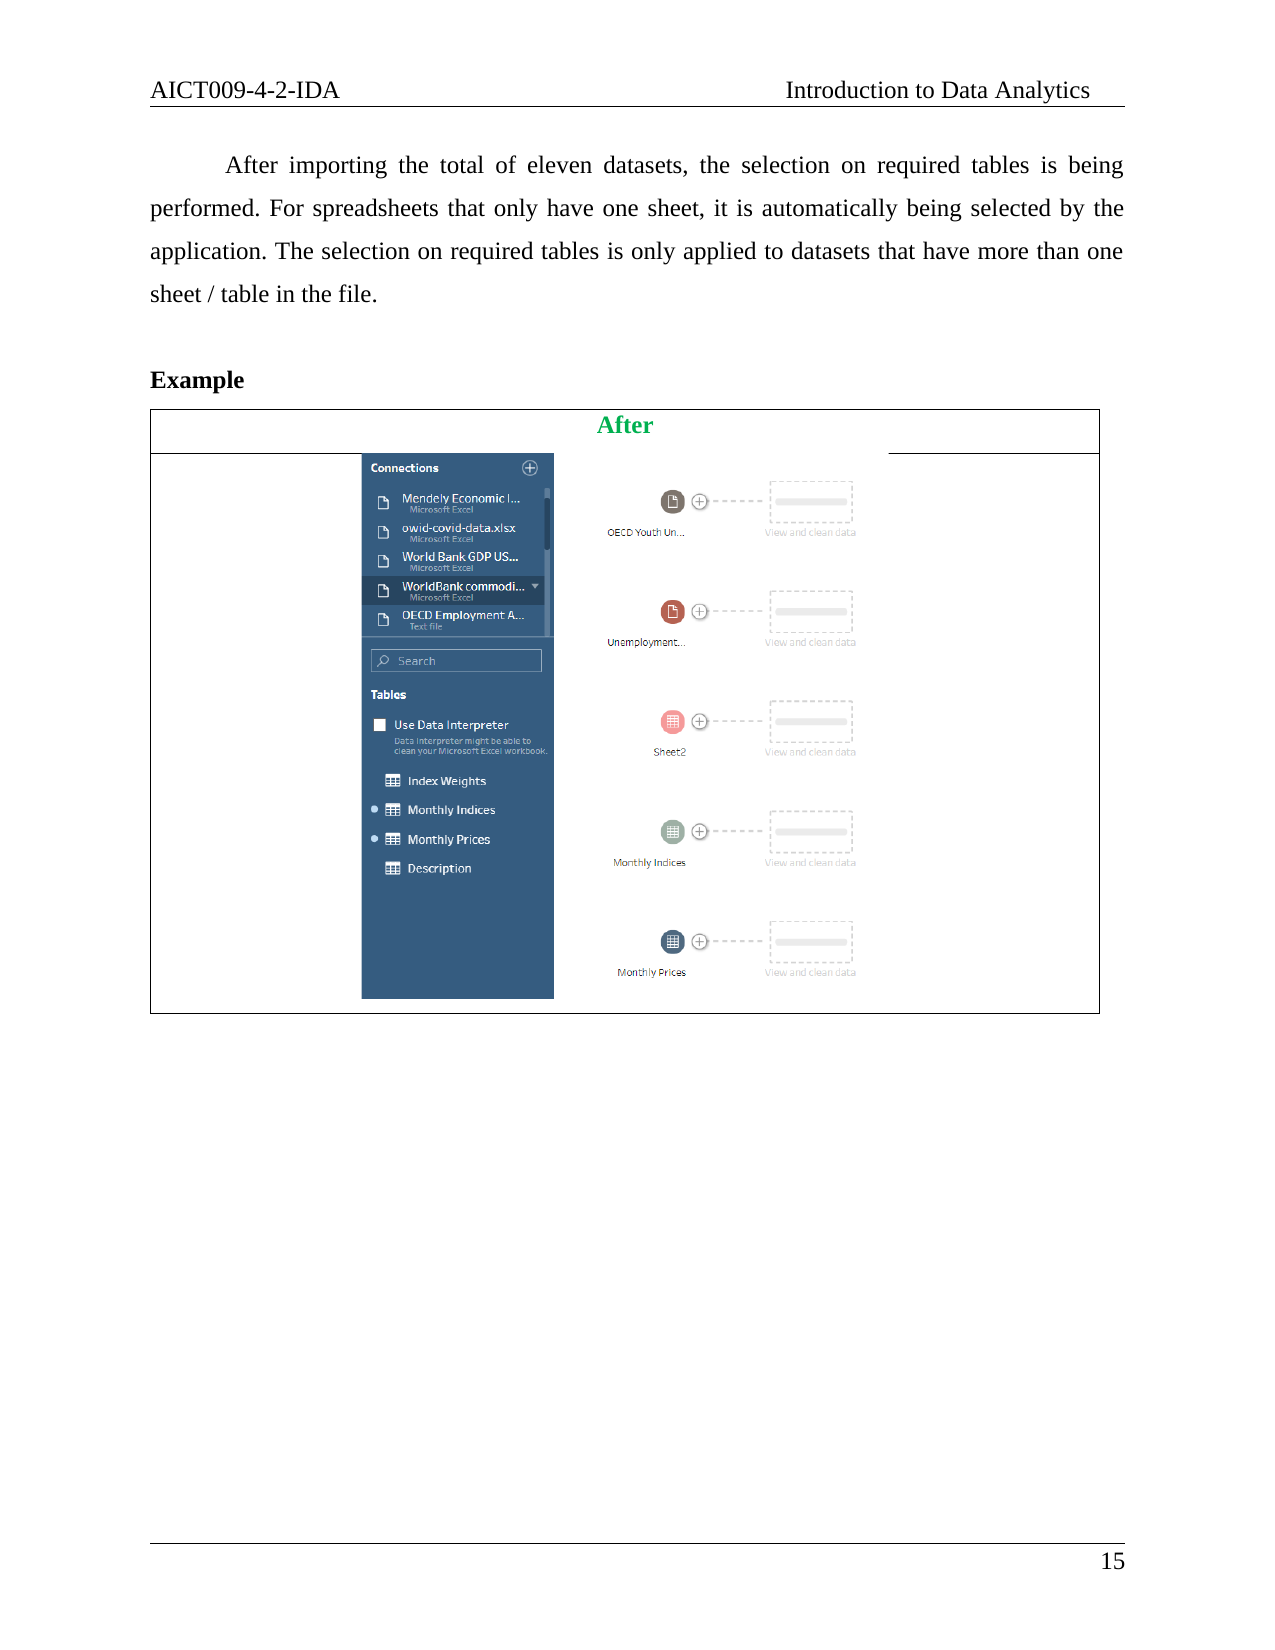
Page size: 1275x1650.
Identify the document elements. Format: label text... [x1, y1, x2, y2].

text Example [150, 366, 1125, 394]
picture [361, 453, 889, 999]
table_cell [151, 454, 1099, 1013]
table_header After [151, 410, 1099, 453]
text After importing the total of eleven datasets, the selection on required tables is being performed. For spreadsheets that only have one sheet, it is automatically being selected by the application. The selection on required tables is only applied to datasets that have more than one sheet / table in the file. [150, 150, 1125, 308]
